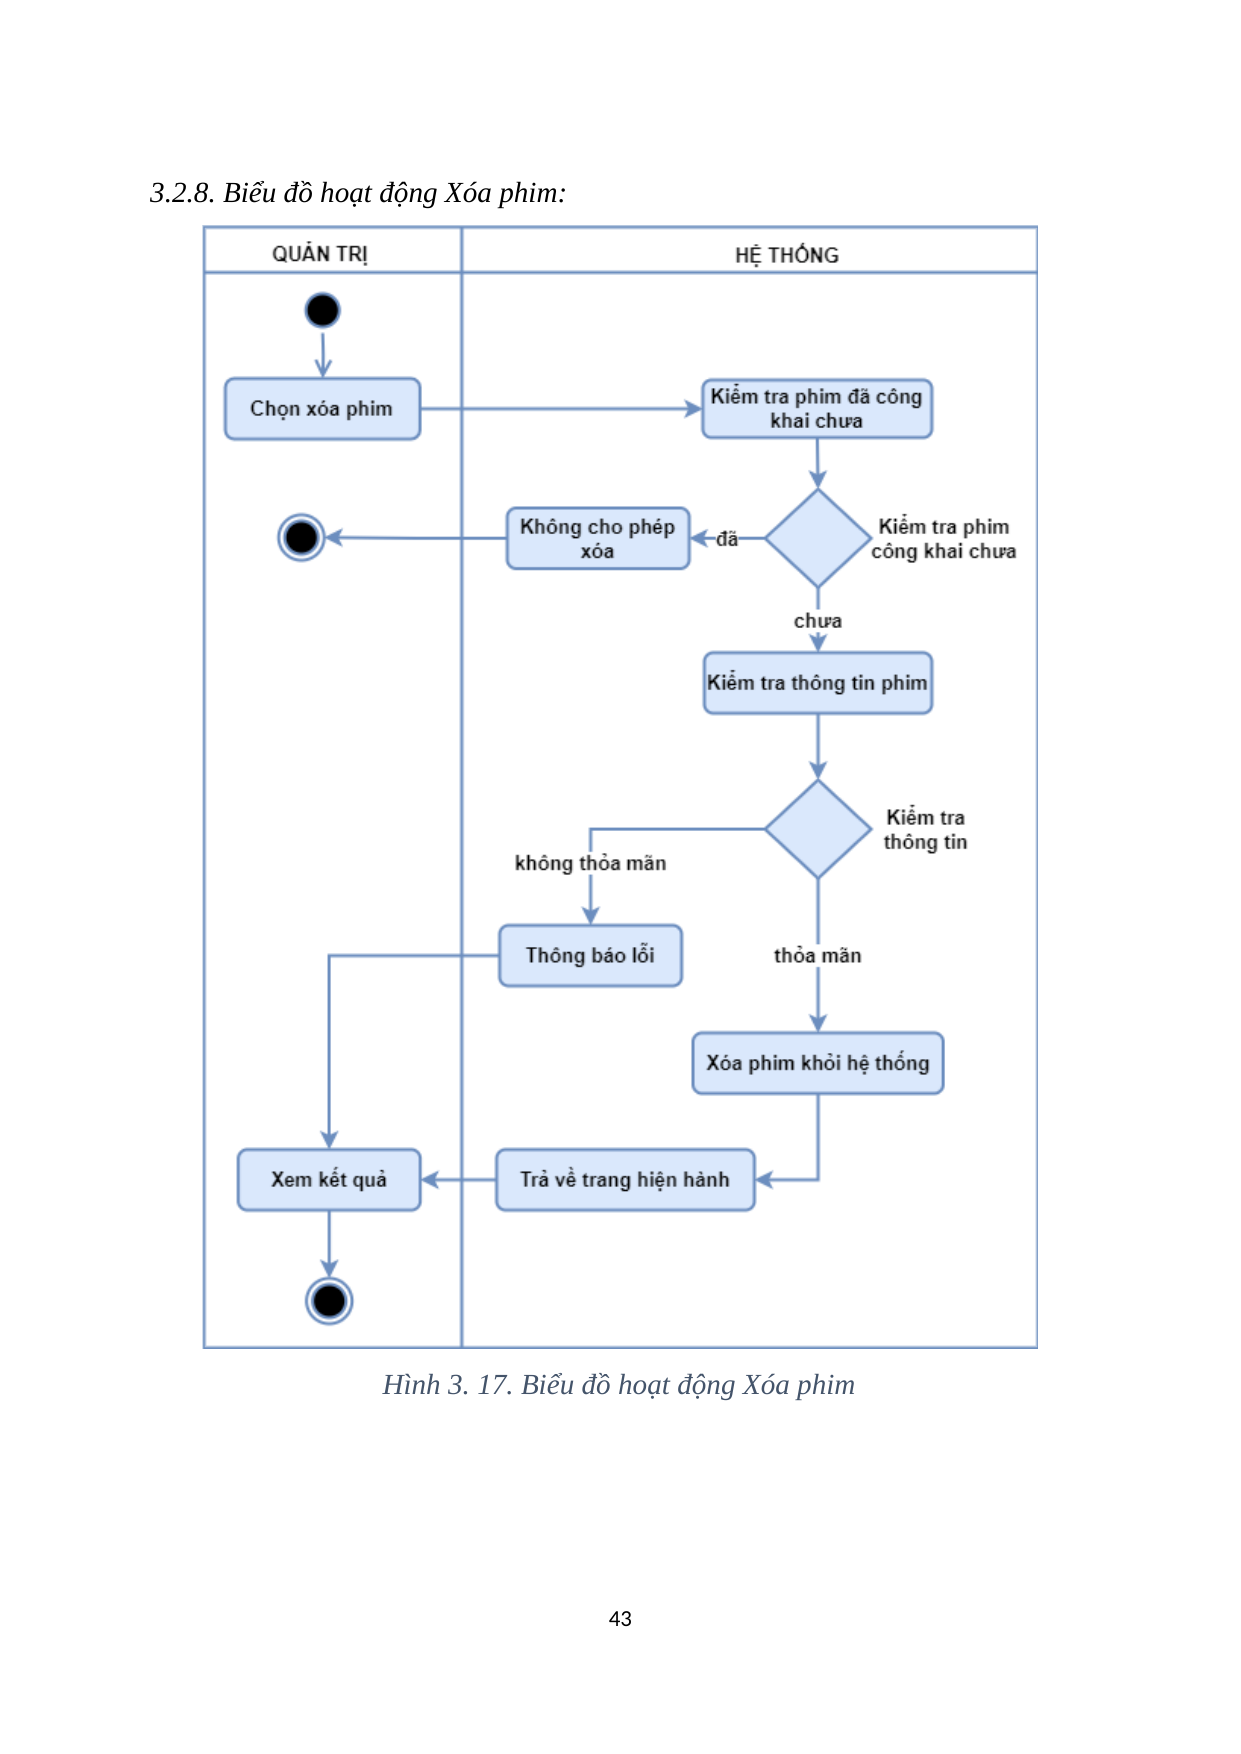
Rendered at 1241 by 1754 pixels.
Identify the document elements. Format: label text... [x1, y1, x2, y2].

subtitle 3.2.8. Biểu đồ hoạt động Xóa phim: [150, 175, 1090, 208]
picture [202, 225, 1038, 1349]
text Hình 3. 17. Biểu đồ hoạt động Xóa phim [150, 1367, 1090, 1401]
